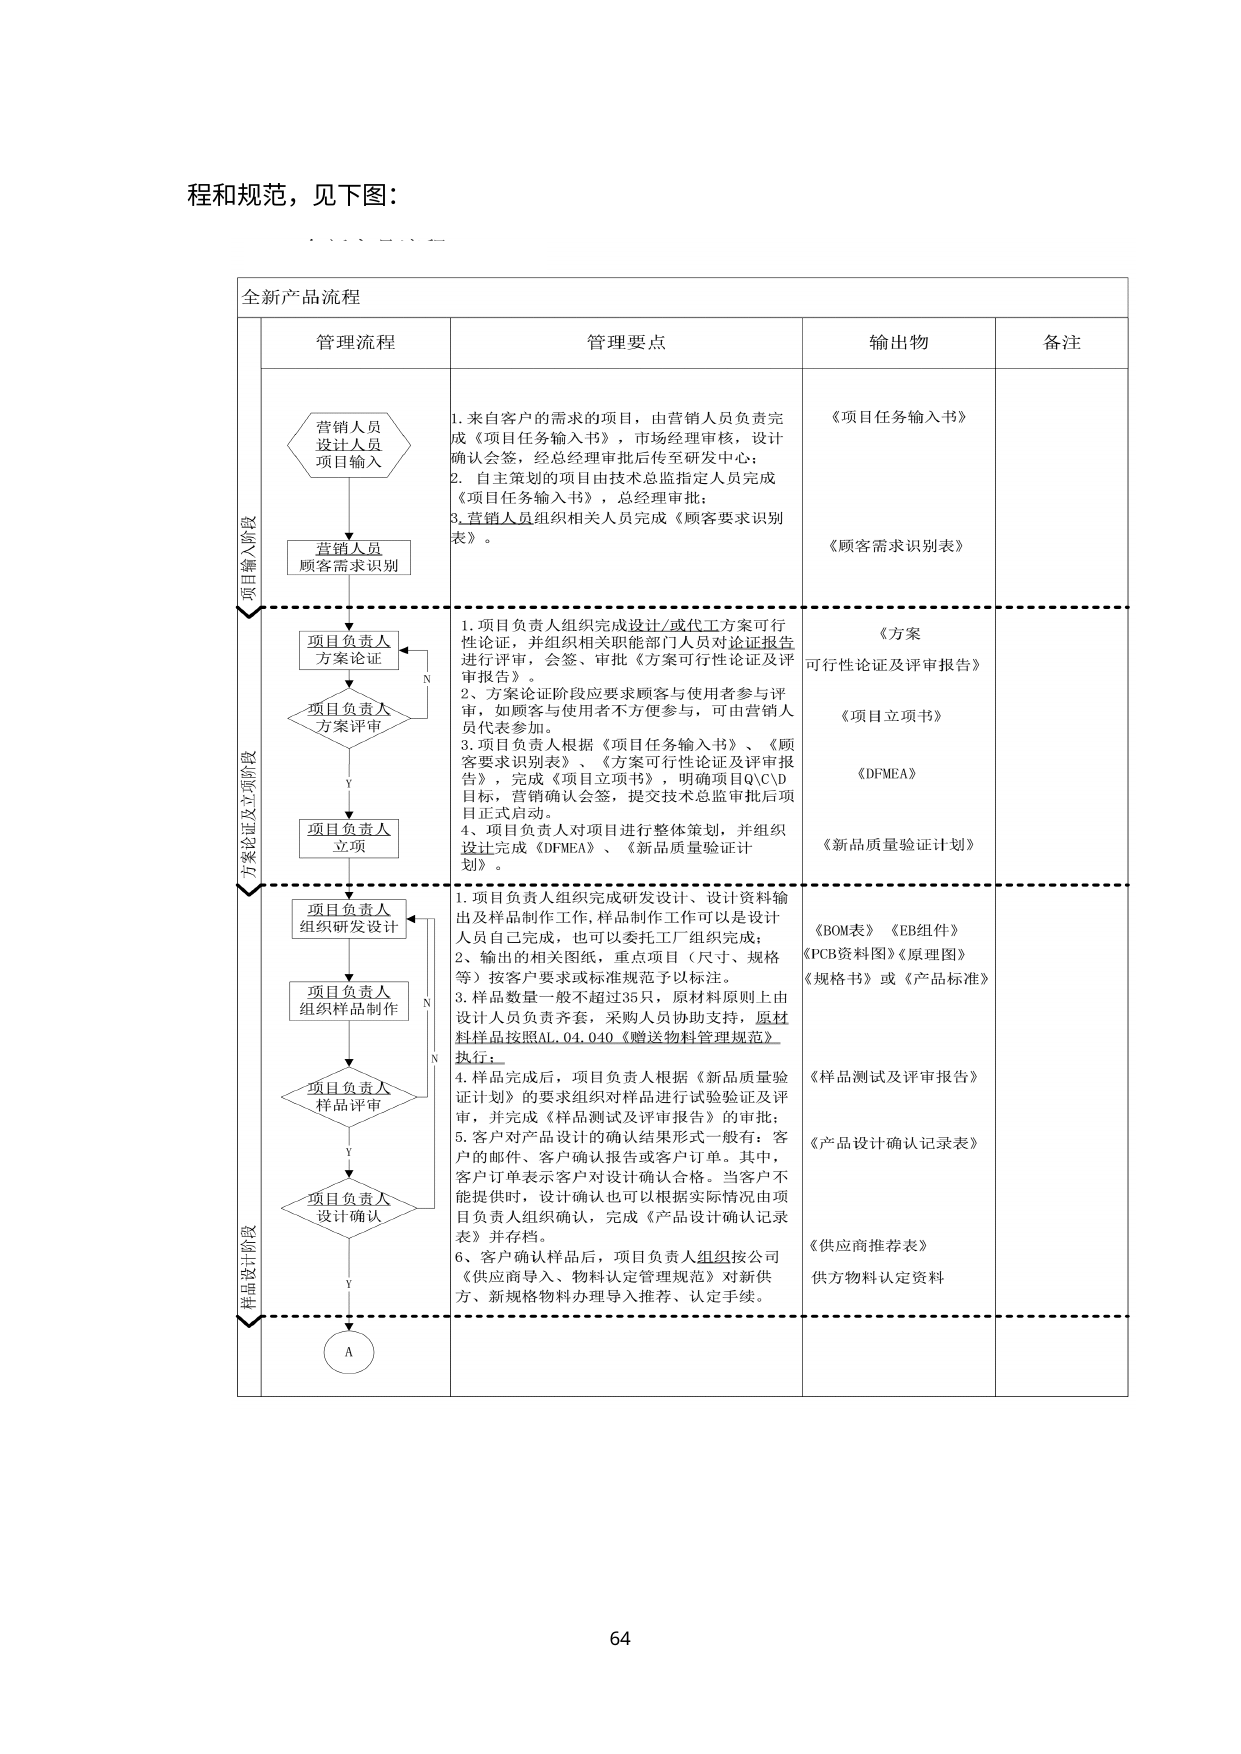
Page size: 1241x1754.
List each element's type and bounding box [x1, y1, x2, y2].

picture [231, 234, 1137, 1409]
text [187, 172, 1053, 216]
